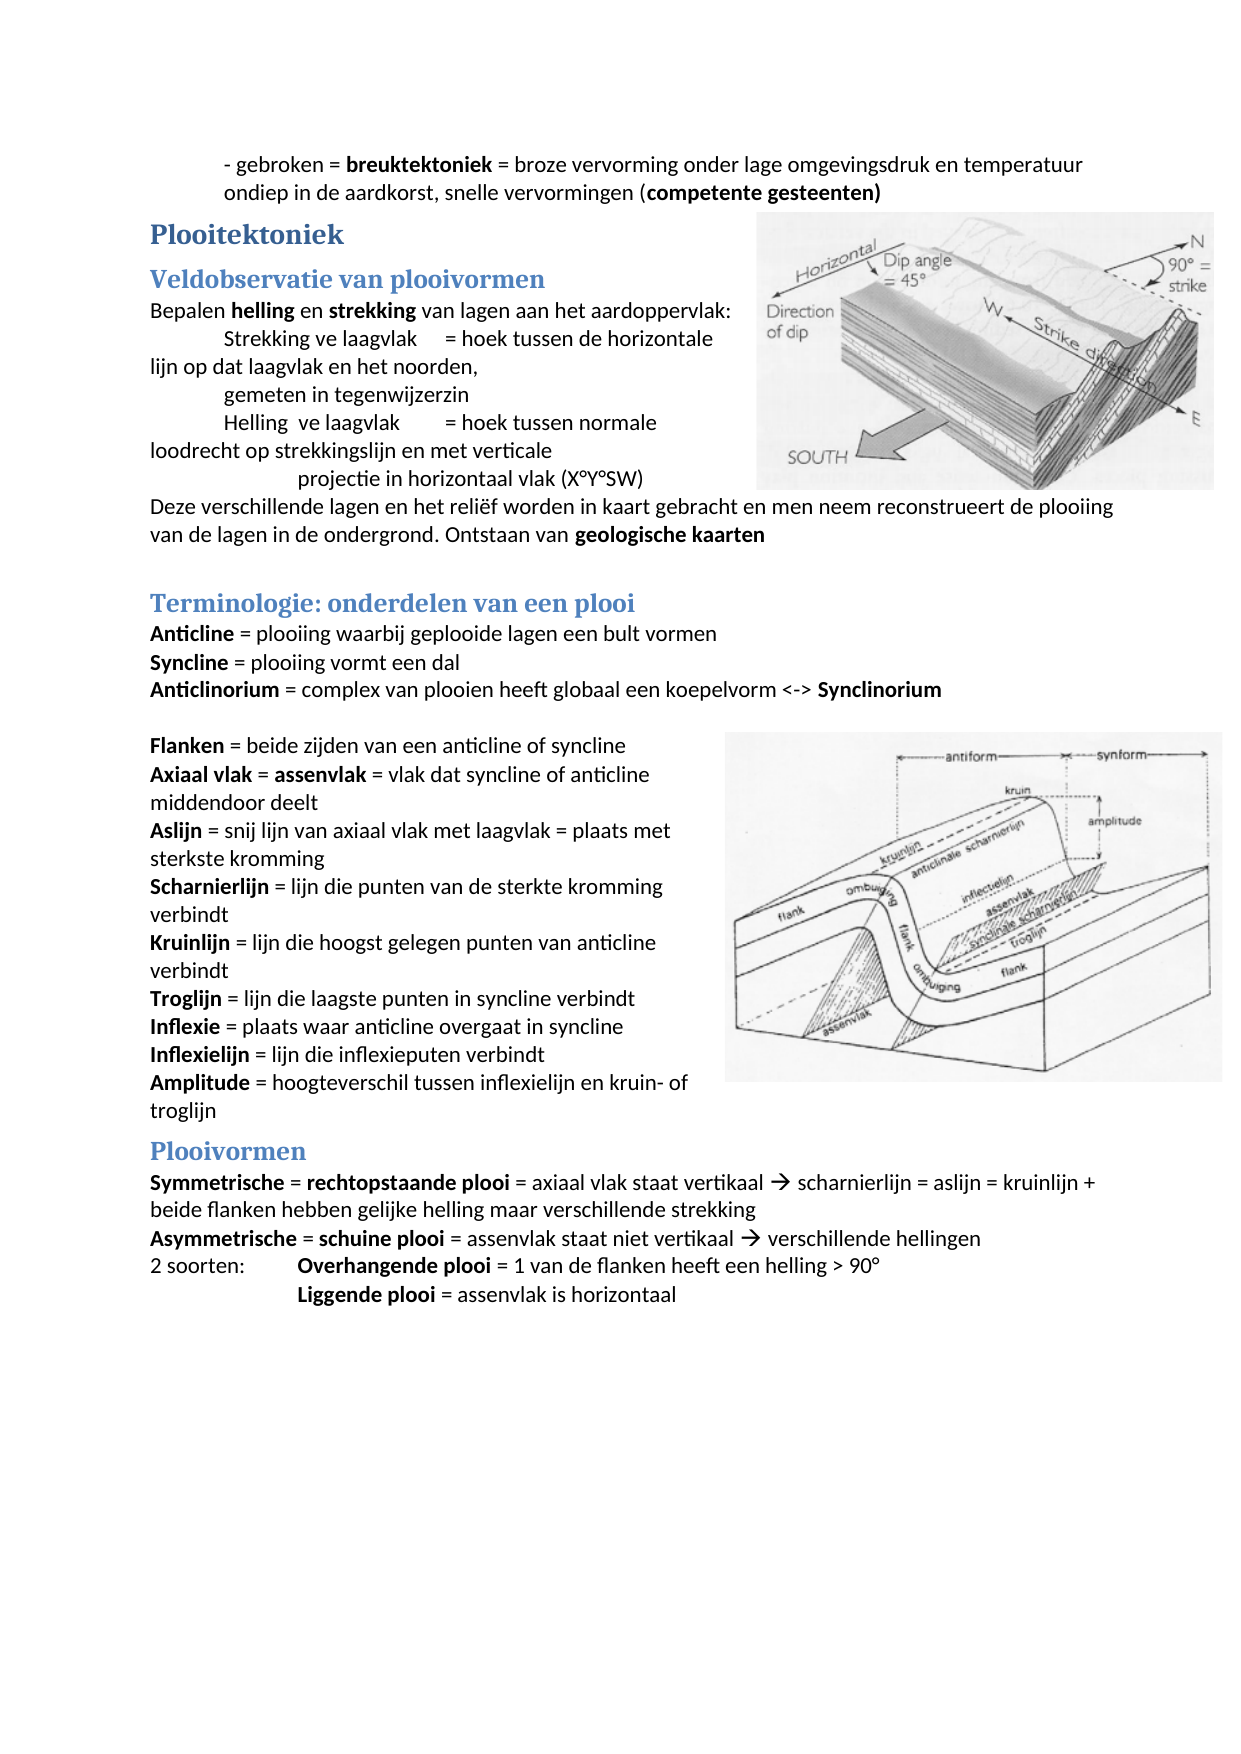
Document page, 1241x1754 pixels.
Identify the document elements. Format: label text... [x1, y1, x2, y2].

text Anticlinorium = complex van plooien heeft globaal een koepelvorm <-> Synclinorium [150, 676, 1152, 704]
text Asymmetrische = schuine plooi = assenvlak staat niet vertikaal verschillende hellingen [150, 1224, 1152, 1252]
text - gebroken = breuktektoniek = broze vervorming onder lage omgevingsdruk en temperatuur ondiep in de aardkorst, snelle vervormingen (competente gesteenten) [150, 150, 1152, 206]
picture [724, 732, 1223, 1082]
subtitle Veldobservatie van plooivormen [150, 264, 753, 296]
text Strekking ve laagvlak = hoek tussen de horizontale lijn op dat laagvlak en het noorden, gemeten in tegenwijzerzin [150, 324, 753, 408]
text Troglijn = lijn die laagste punten in syncline verbindt [150, 984, 724, 1012]
text Amplitude = hoogteverschil tussen inflexielijn en kruin- of troglijn [150, 1068, 1152, 1124]
text Flanken = beide zijden van een anticline of syncline [150, 732, 724, 760]
text Symmetrische = rechtopstaande plooi = axiaal vlak staat vertikaal scharnierlijn = aslijn = kruinlijn + beide flanken hebben gelijke helling maar verschillende strekking [150, 1168, 1152, 1224]
text Syncline = plooiing vormt een dal [150, 648, 1152, 676]
subtitle Plooivormen [150, 1136, 1152, 1168]
text Kruinlijn = lijn die hoogst gelegen punten van anticline verbindt [150, 928, 724, 984]
text Inflexielijn = lijn die inflexieputen verbindt [150, 1040, 724, 1068]
text Scharnierlijn = lijn die punten van de sterkte kromming verbindt [150, 872, 724, 928]
text Axiaal vlak = assenvlak = vlak dat syncline of anticline middendoor deelt [150, 760, 724, 816]
text Anticline = plooiing waarbij geplooide lagen een bult vormen [150, 619, 1152, 648]
subtitle Terminologie: onderdelen van een plooi [150, 588, 1152, 619]
text Deze verschillende lagen en het reliëf worden in kaart gebracht en men neem reconstrueert de plooiing van de lagen in de ondergrond. Ontstaan van geologische kaarten [150, 492, 1152, 548]
text 2 soorten: Overhangende plooi = 1 van de flanken heeft een helling > 90° [150, 1252, 1152, 1280]
text Inflexie = plaats waar anticline overgaat in syncline [150, 1012, 724, 1040]
text Bepalen helling en strekking van lagen aan het aardoppervlak: [150, 296, 753, 324]
subtitle Plooitektoniek [150, 218, 753, 252]
text Helling ve laagvlak = hoek tussen normale loodrecht op strekkingslijn en met verticale projectie in horizontaal vlak (X°Y°SW) [150, 408, 1152, 492]
text Aslijn = snij lijn van axiaal vlak met laagvlak = plaats met sterkste kromming [150, 816, 724, 872]
picture [753, 212, 1214, 490]
text Liggende plooi = assenvlak is horizontaal [150, 1280, 1152, 1308]
